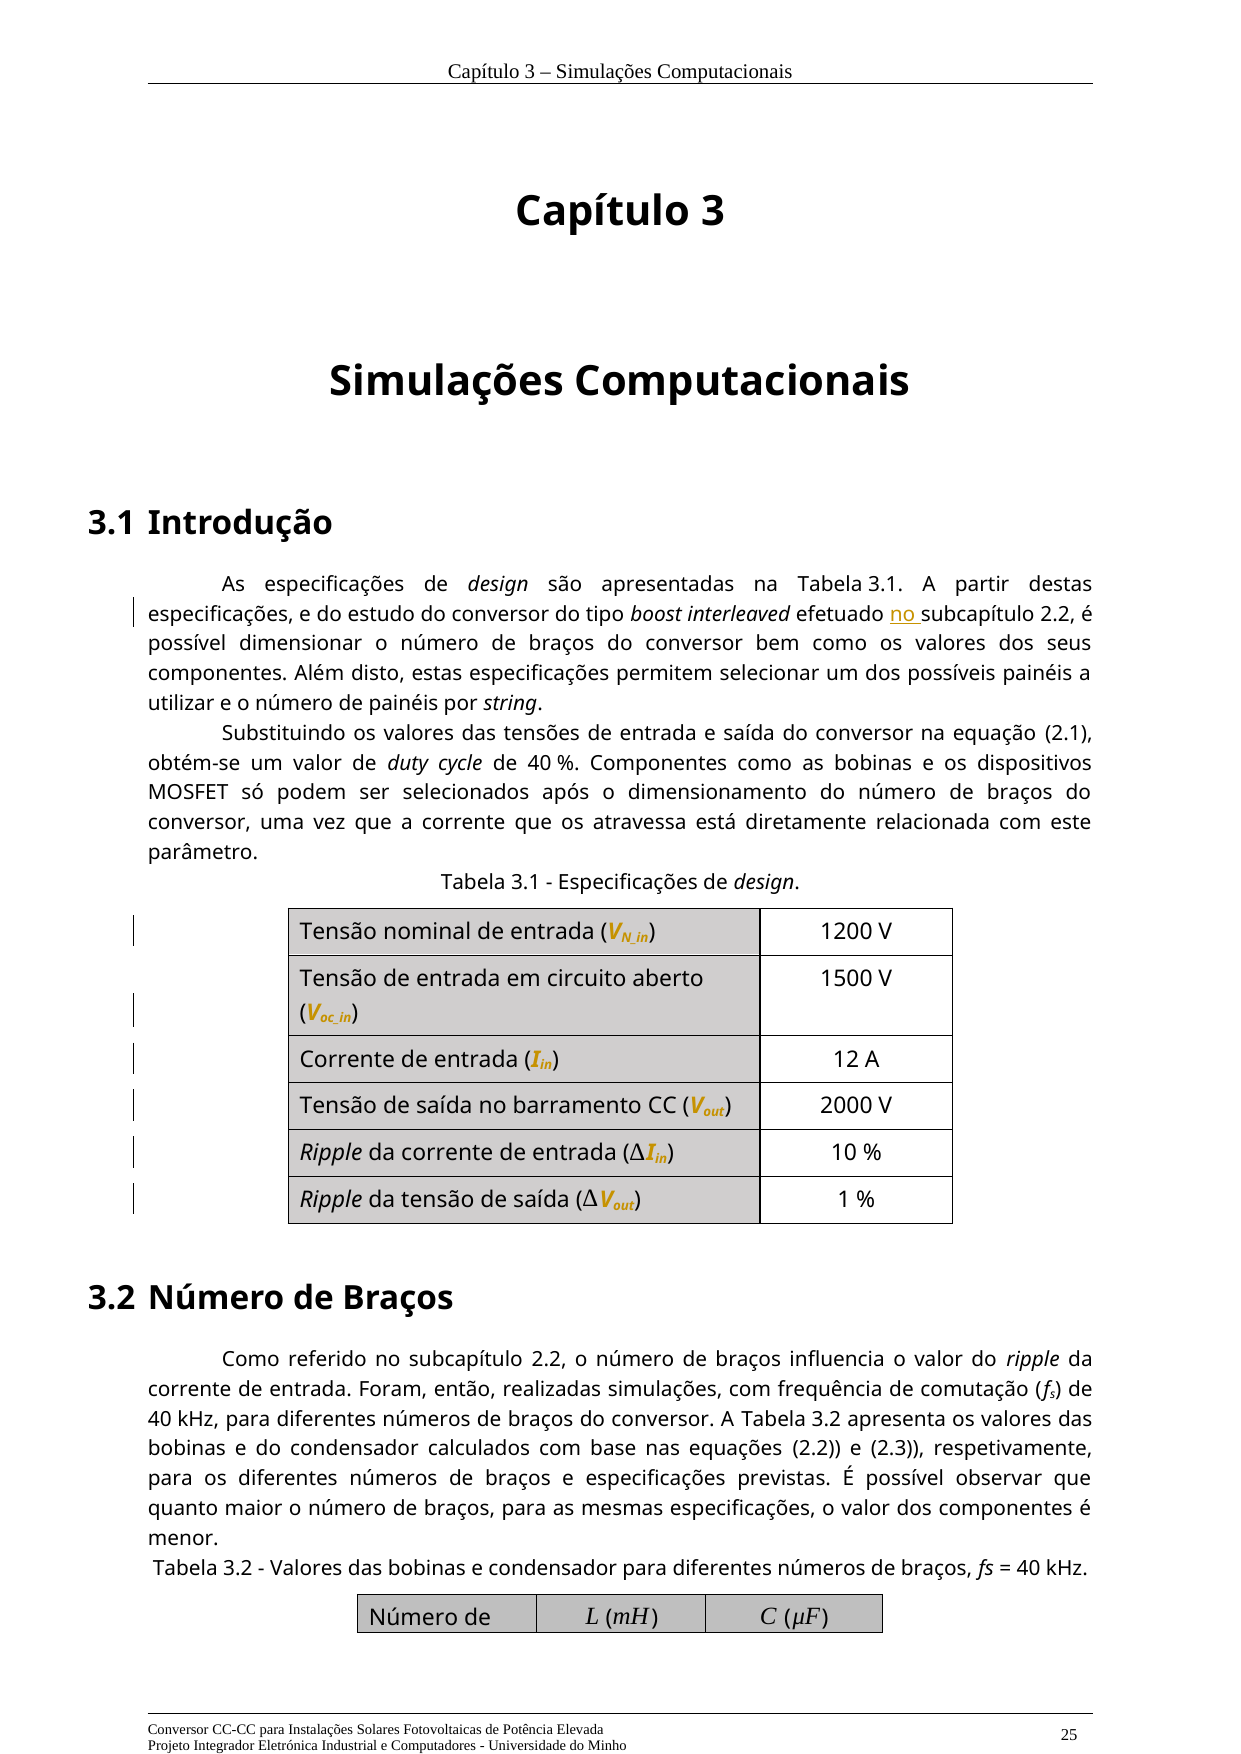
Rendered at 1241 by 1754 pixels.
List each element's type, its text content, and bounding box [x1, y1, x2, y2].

subtitle Número de Braços [88, 1274, 1092, 1319]
table_cell 10 % [761, 1130, 952, 1176]
table_cell 2000 V [761, 1083, 952, 1129]
table_header () [537, 1595, 705, 1632]
table_cell Tensão de saída no barramento CC (Vout) [289, 1083, 759, 1129]
table_header Tensão nominal de entrada (VN_in) [289, 909, 759, 954]
table_cell 1500 V [761, 956, 952, 1035]
table_cell 1 % [761, 1177, 952, 1223]
table_header Número de Braços [358, 1595, 536, 1632]
subtitle Simulações Computacionais [148, 181, 1092, 408]
table_cell Ripple da tensão de saída (Vout) [289, 1177, 759, 1223]
text Substituindo os valores das tensões de entrada e saída do conversor na equação (2.1), obtém-se um valor de duty cycle de 40 %. Componentes como as bobinas e os dispositivos MOSFET só podem ser selecionados após o dimensionamento do número de braços do conversor, uma vez que a corrente que os atravessa está diretamente relacionada com este parâmetro. [148, 718, 1092, 865]
table_cell Corrente de entrada (Iin) [289, 1036, 759, 1082]
table_cell 12 A [761, 1036, 952, 1082]
table_header () [706, 1595, 882, 1632]
table_cell Tensão de entrada em circuito aberto (Voc_in) [289, 956, 759, 1035]
text As especificações de design são apresentadas na Tabela 3.1. A partir destas especificações, e do estudo do conversor do tipo boost interleaved efetuado subcapítulo 2.2, é possível dimensionar o número de braços do conversor bem como os valores dos seus componentes. Além disto, estas especificações permitem selecionar um dos possíveis painéis a utilizar e o número de painéis por string. [148, 569, 1092, 716]
text Como referido no subcapítulo 2.2, o número de braços influencia o valor do ripple da corrente de entrada. Foram, então, realizadas simulações, com frequência de comutação (fs) de 40 kHz, para diferentes números de braços do conversor. A Tabela 3.2 apresenta os valores das bobinas e do condensador calculados com base nas equações (2.2)) e (2.3)), respetivamente, para os diferentes números de braços e especificações previstas. É possível observar que quanto maior o número de braços, para as mesmas especificações, o valor dos componentes é menor. [148, 1344, 1092, 1551]
subtitle Introdução [88, 498, 1092, 544]
table_cell Ripple da corrente de entrada (Iin) [289, 1130, 759, 1176]
table_header 1200 V [761, 909, 952, 954]
